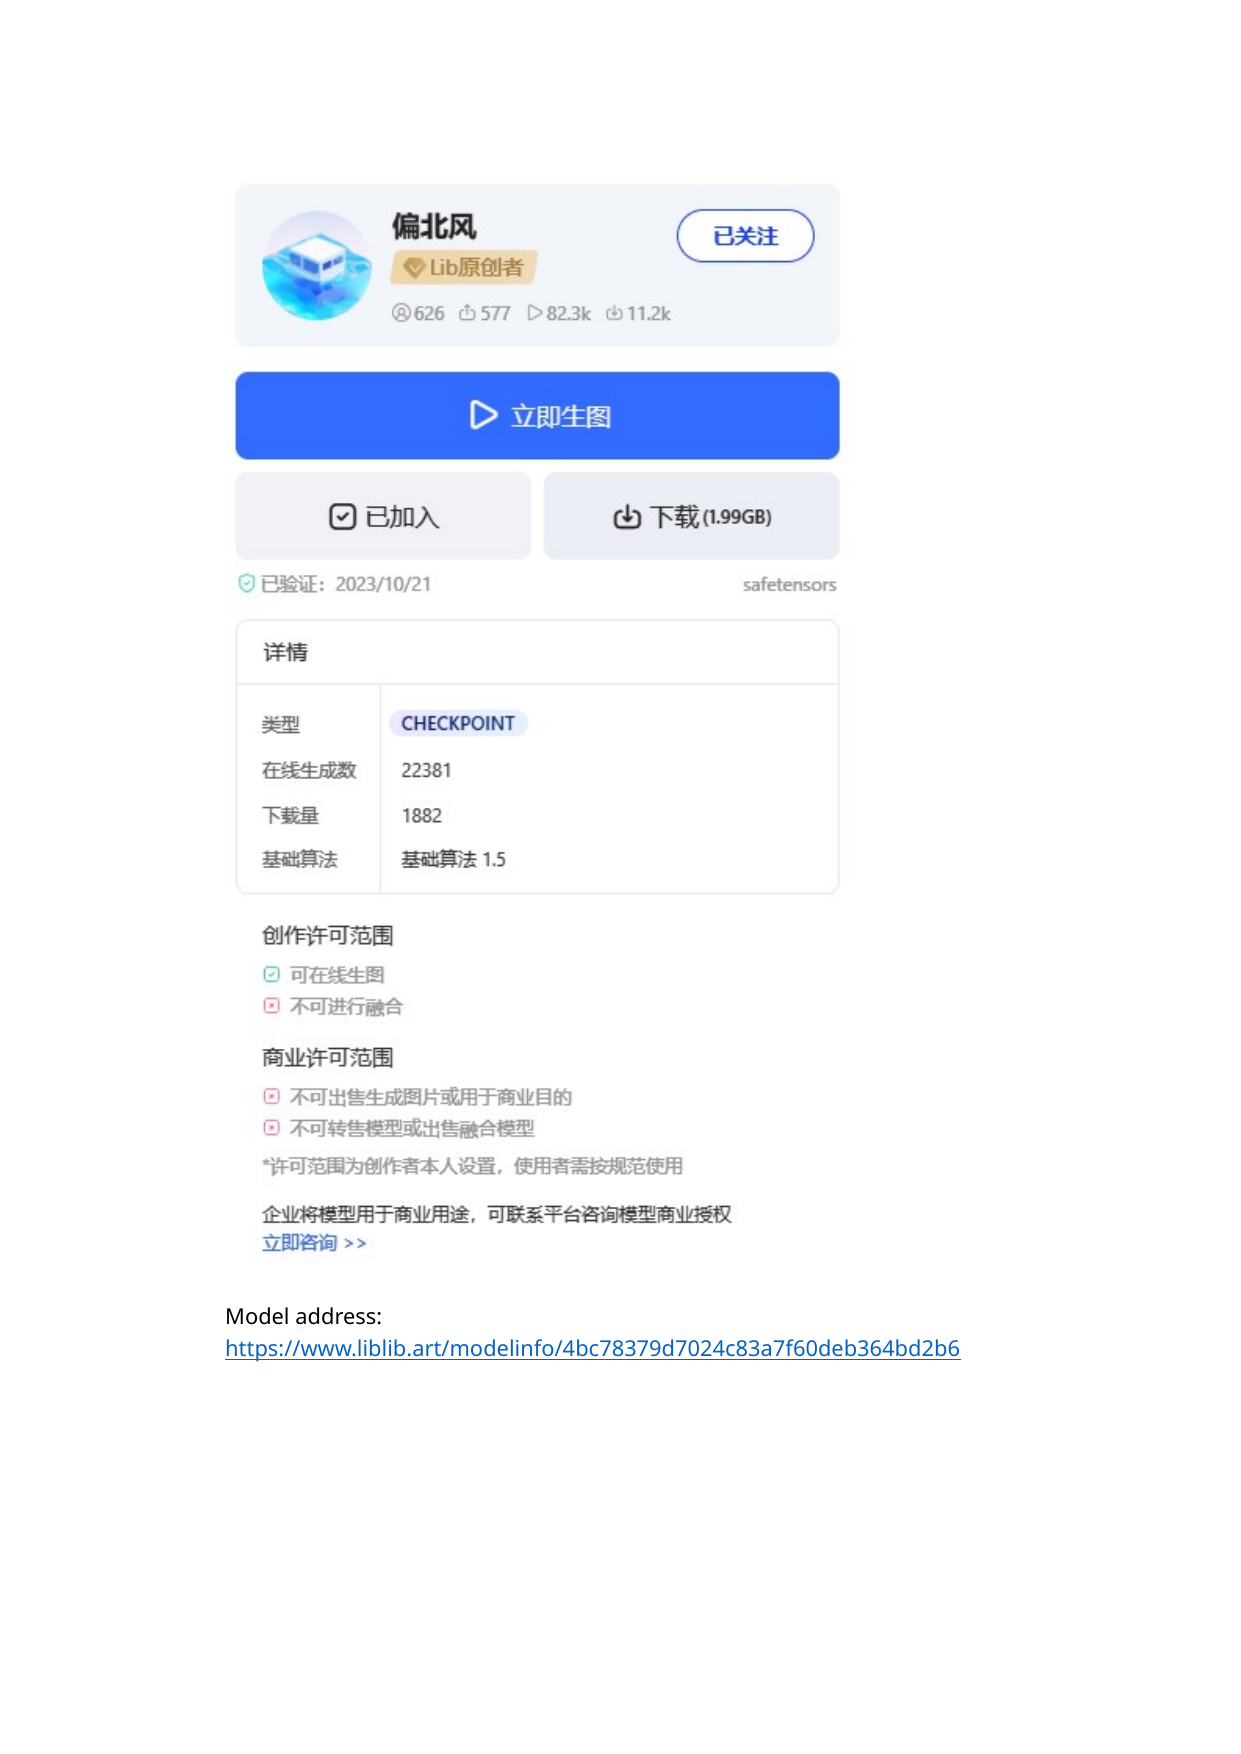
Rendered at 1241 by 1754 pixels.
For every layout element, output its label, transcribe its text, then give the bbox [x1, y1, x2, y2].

list Model address: [225, 1299, 1053, 1332]
list https://www.liblib.art/modelinfo/4bc78379d7024c83a7f60deb364bd2b6 [225, 1332, 1053, 1364]
picture [225, 162, 854, 1292]
